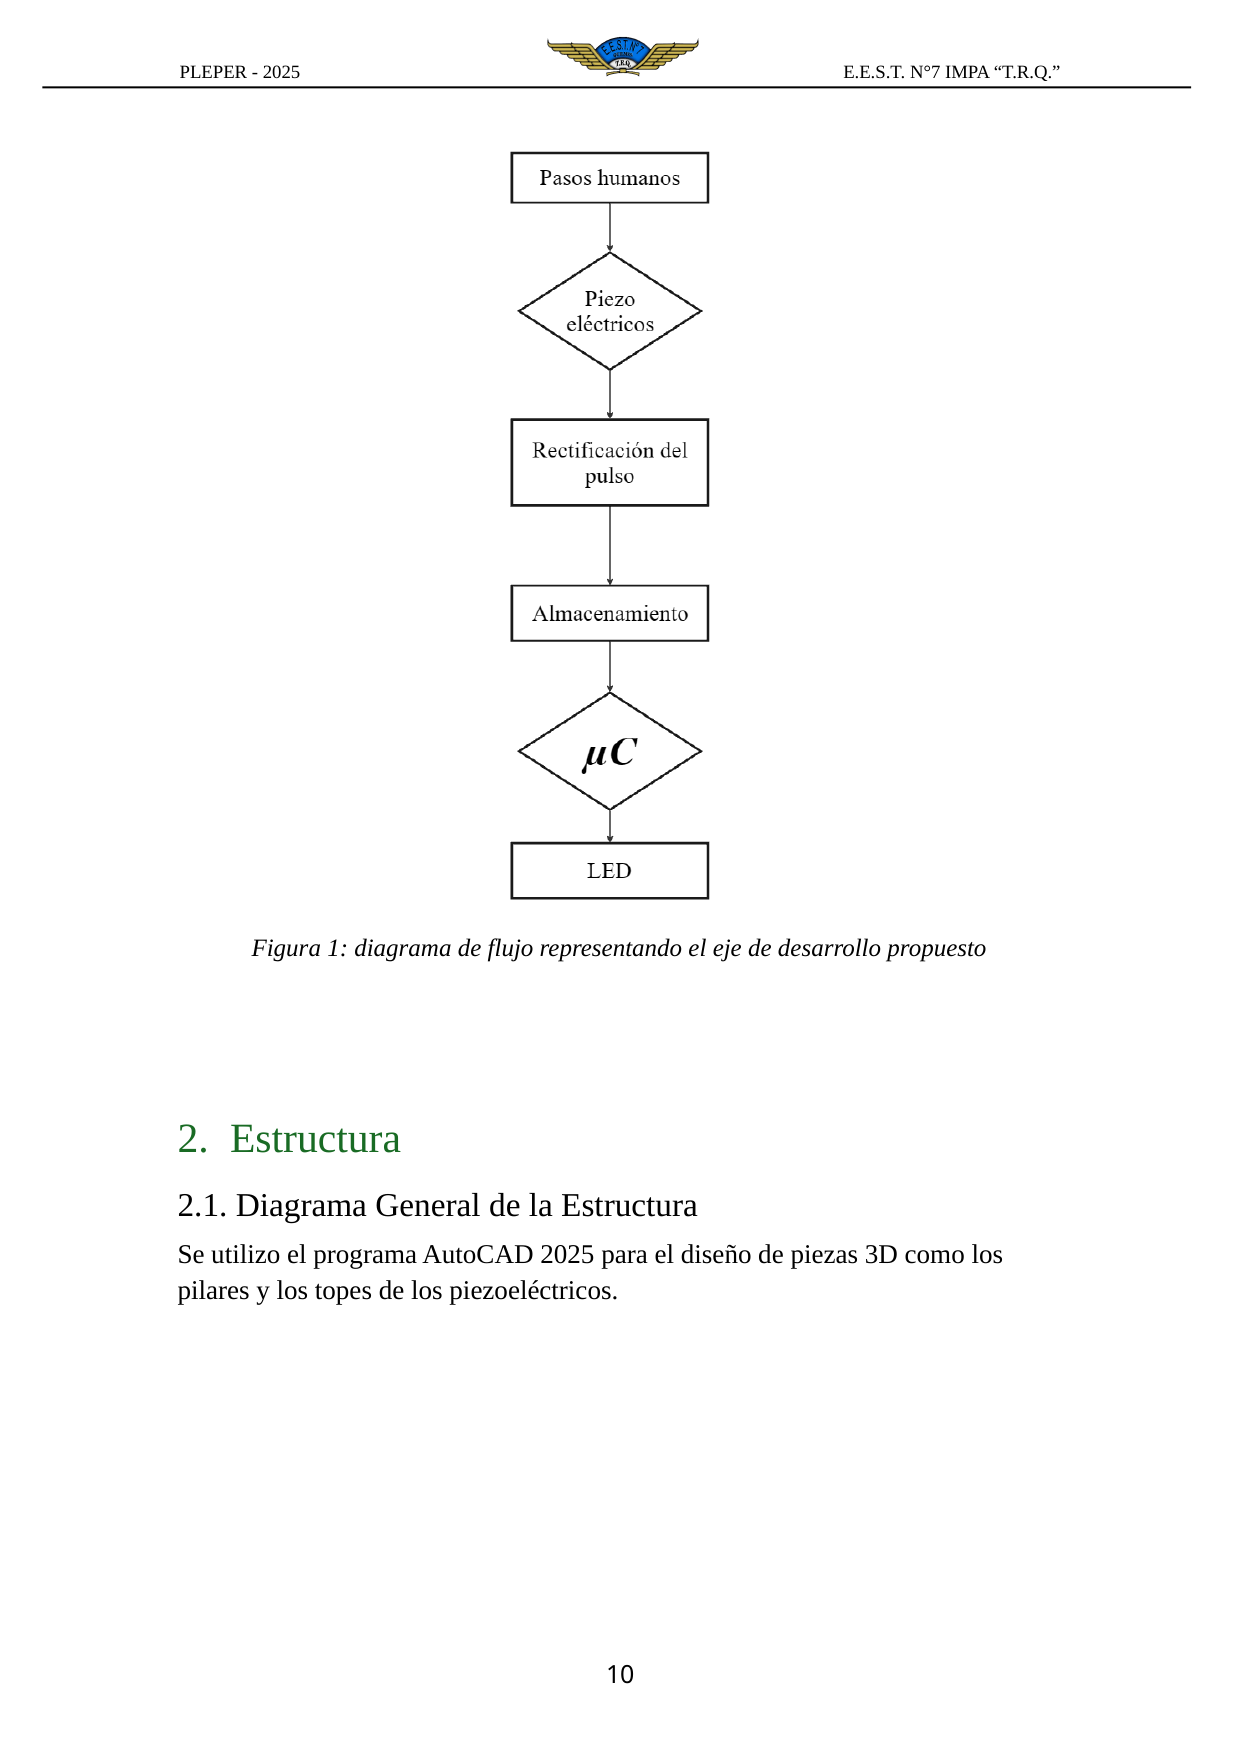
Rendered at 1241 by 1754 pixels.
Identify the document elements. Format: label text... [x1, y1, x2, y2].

picture [543, 35, 703, 78]
subtitle 2.1. Diagrama General de la Estructura [177, 1186, 1063, 1224]
subtitle Estructura [177, 1114, 1063, 1162]
picture [412, 131, 828, 912]
text Se utilizo el programa AutoCAD 2025 para el diseño de piezas 3D como los pilares y los topes de los piezoeléctricos. [177, 1238, 1063, 1305]
text Figura 1: diagrama de flujo representando el eje de desarrollo propuesto [177, 933, 1063, 962]
